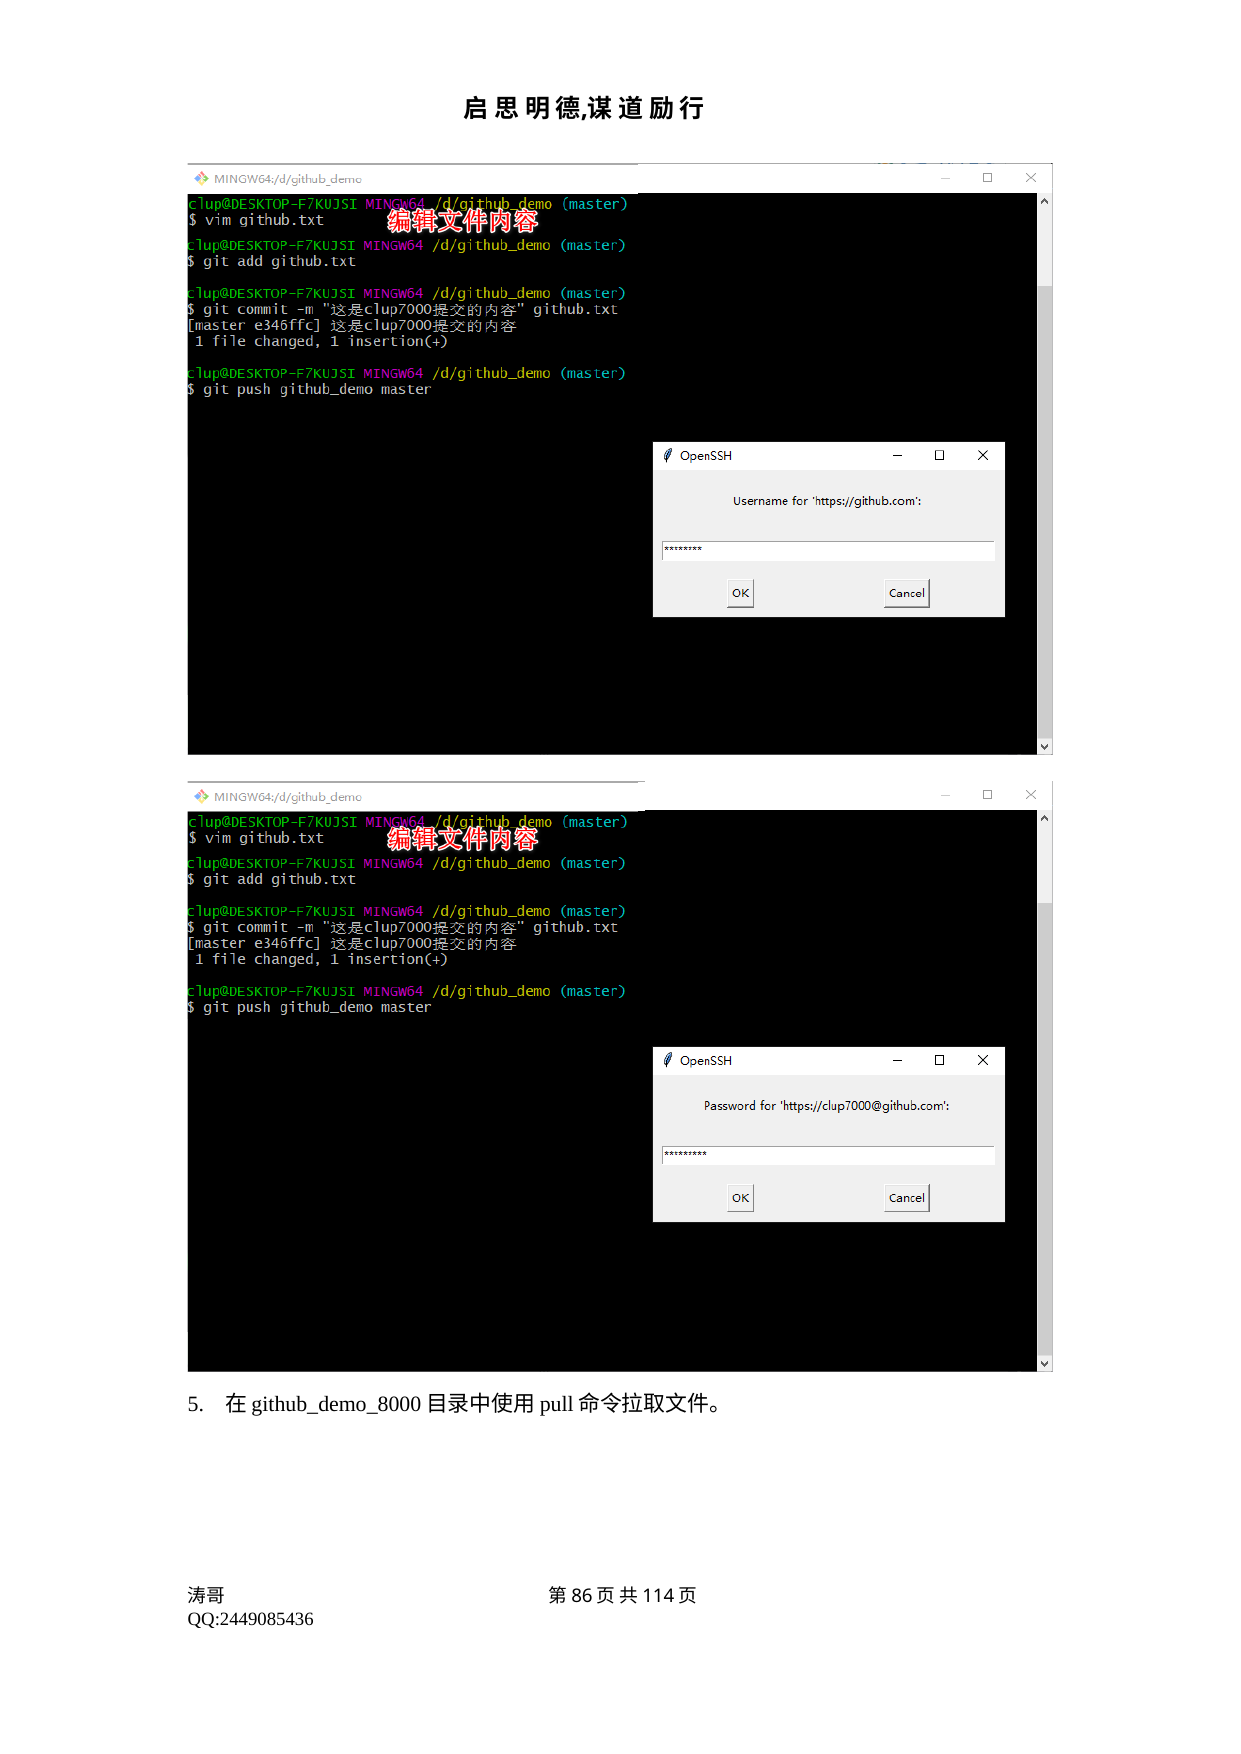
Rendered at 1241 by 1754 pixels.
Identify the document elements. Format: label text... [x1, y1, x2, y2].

picture [187, 163, 1053, 755]
picture [187, 781, 1053, 1372]
list 在github_demo_8000目录中使用pull命令拉取文件。 [187, 1385, 1053, 1418]
